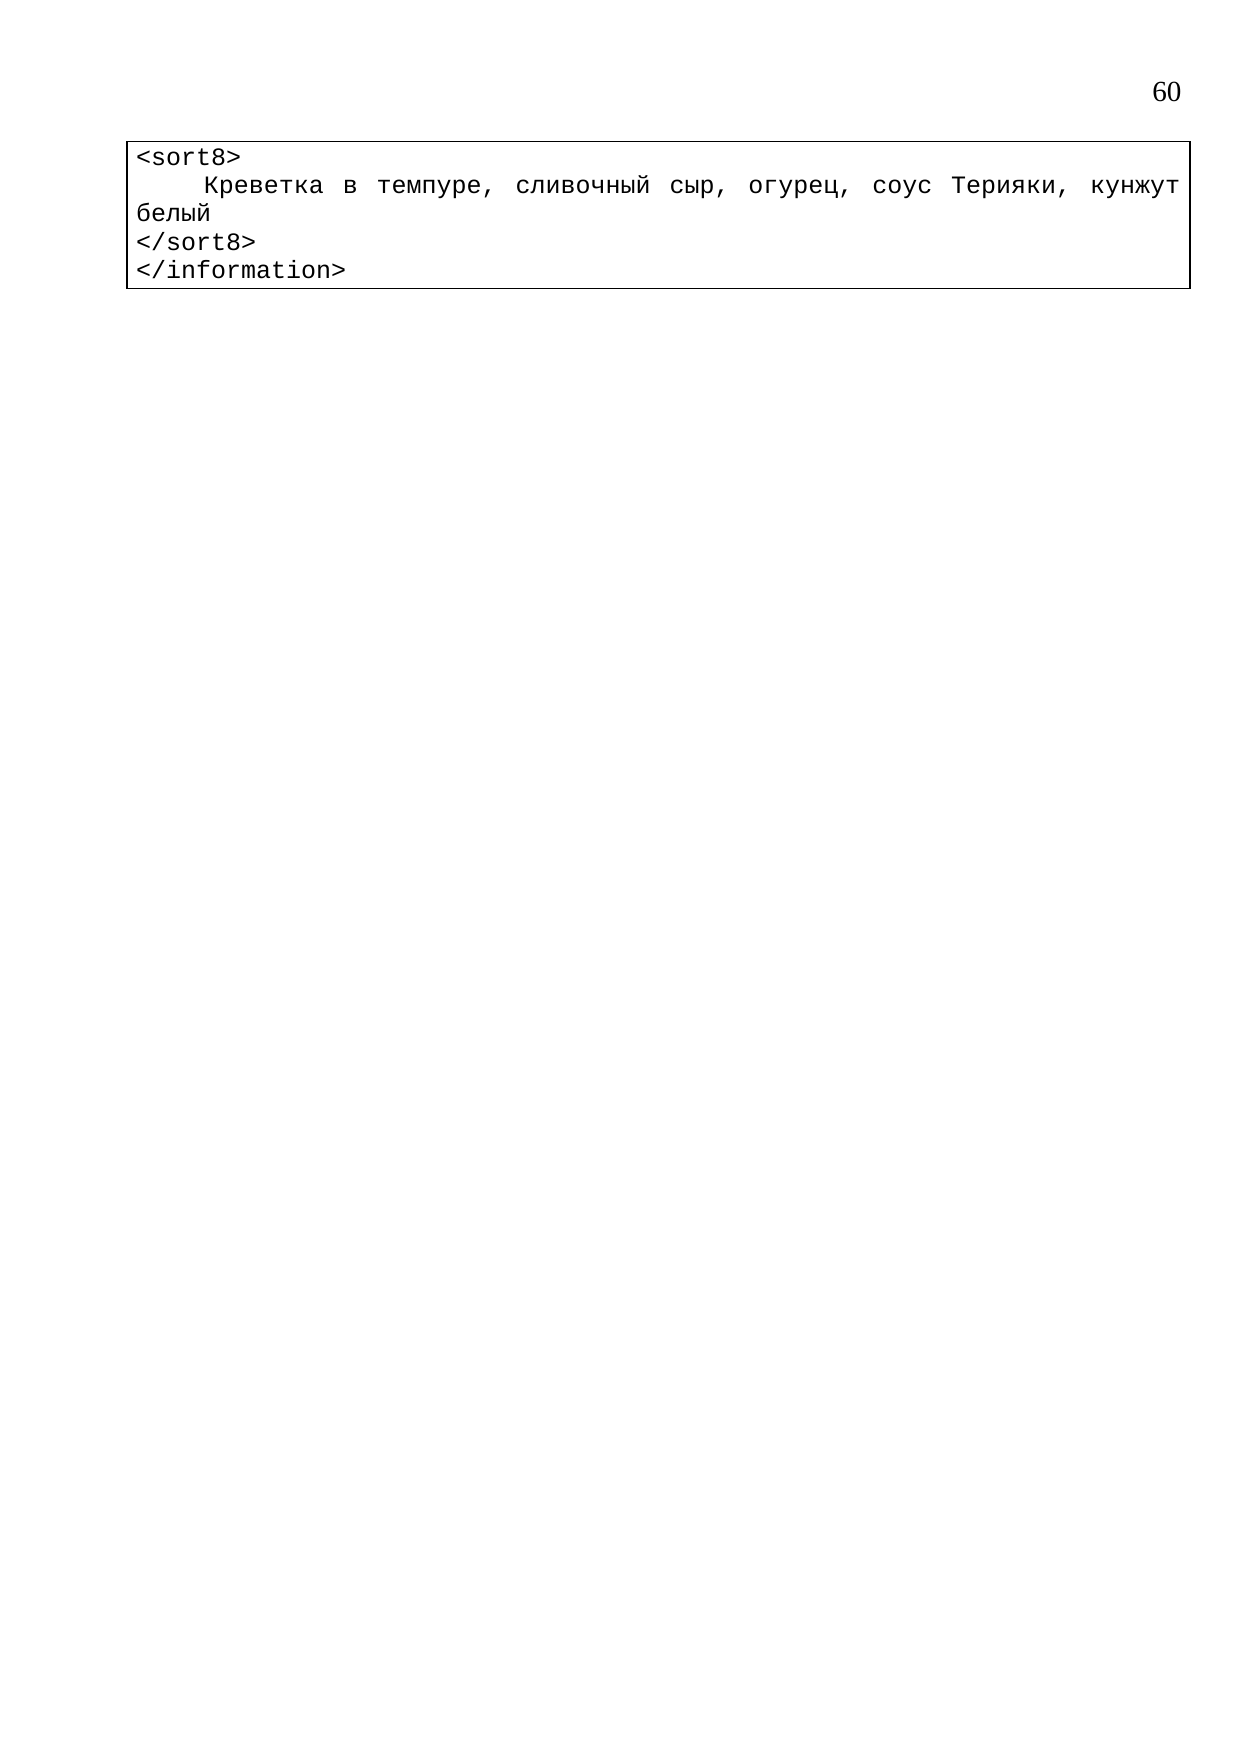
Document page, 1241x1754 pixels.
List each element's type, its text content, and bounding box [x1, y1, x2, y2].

text Креветка в темпуре, сливочный сыр, огурец, соус Терияки, кунжут белый [136, 172, 1181, 229]
text <sort8> [128, 142, 1189, 172]
text </sort8> [136, 229, 1181, 254]
text </information> [128, 254, 1189, 288]
